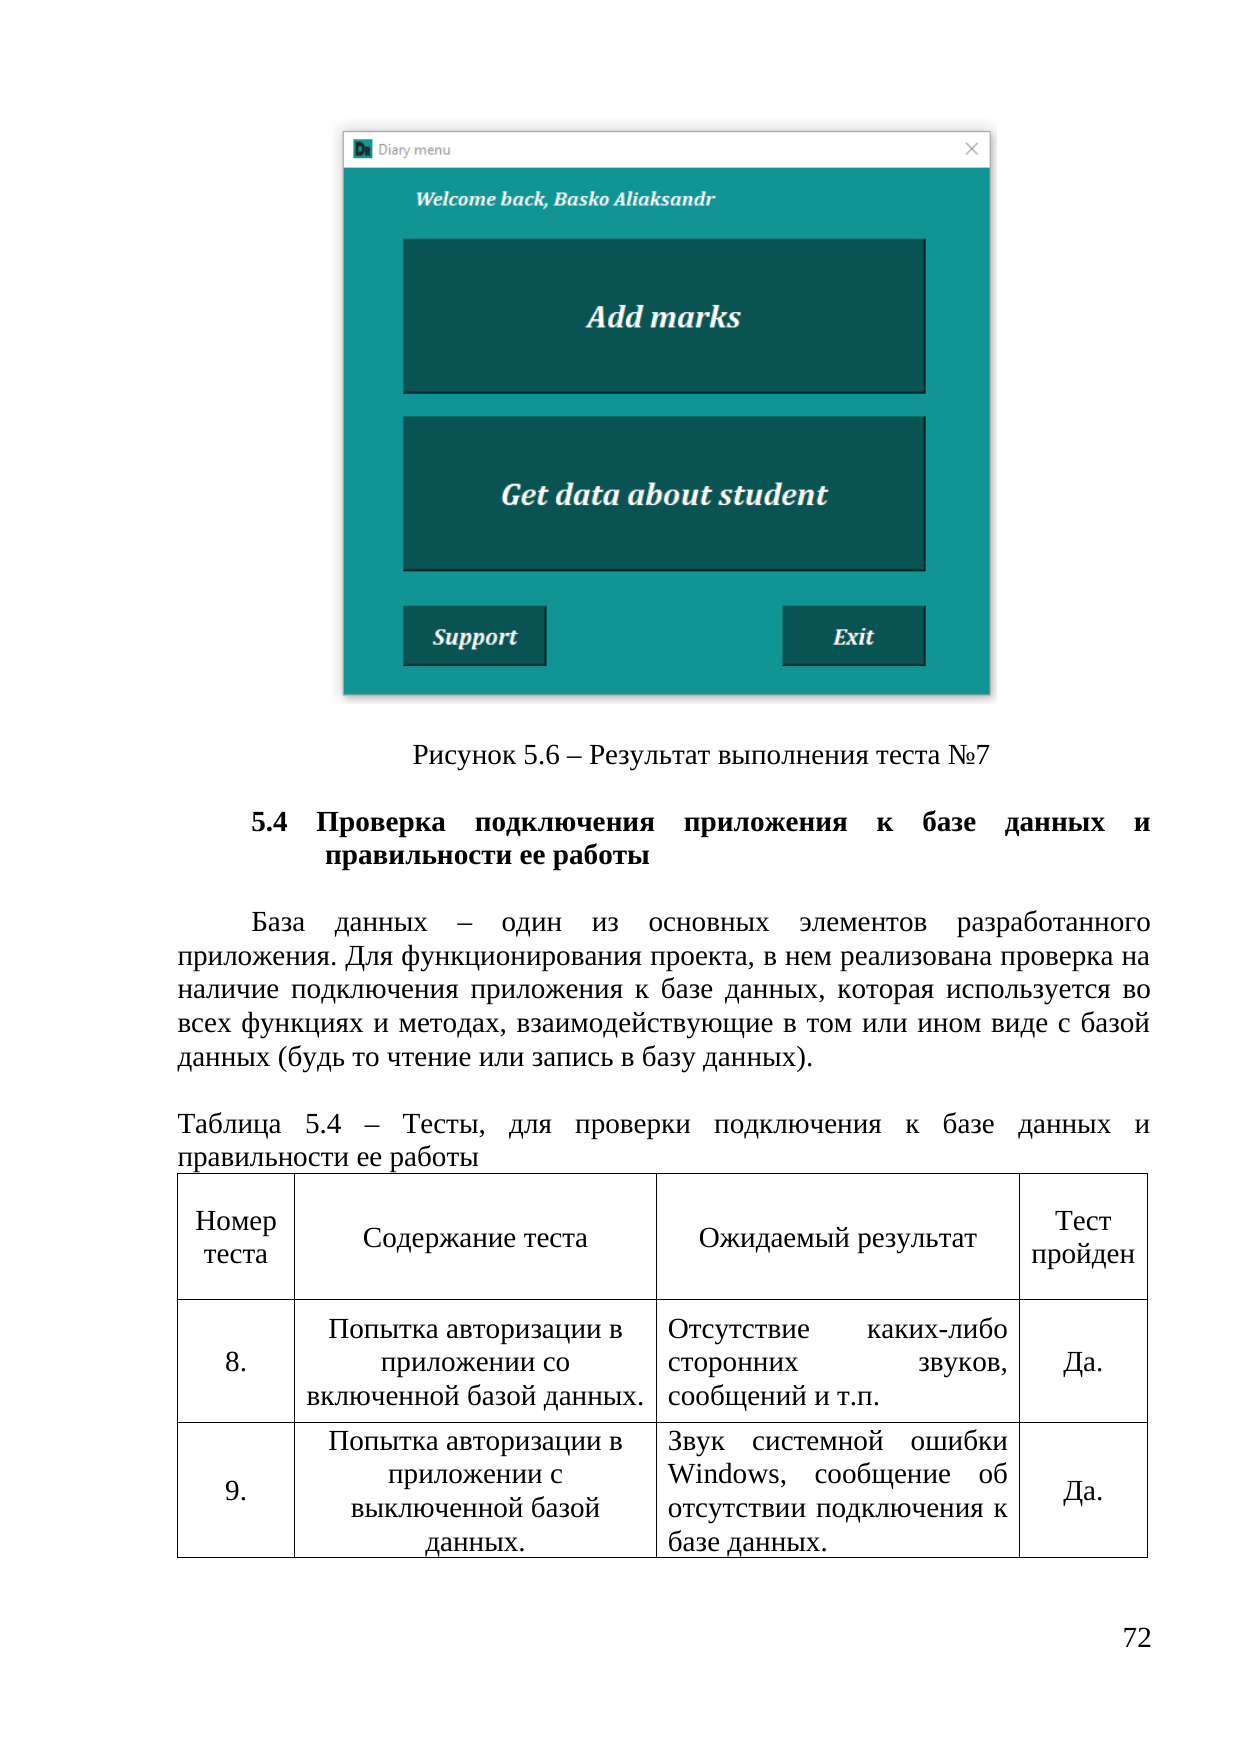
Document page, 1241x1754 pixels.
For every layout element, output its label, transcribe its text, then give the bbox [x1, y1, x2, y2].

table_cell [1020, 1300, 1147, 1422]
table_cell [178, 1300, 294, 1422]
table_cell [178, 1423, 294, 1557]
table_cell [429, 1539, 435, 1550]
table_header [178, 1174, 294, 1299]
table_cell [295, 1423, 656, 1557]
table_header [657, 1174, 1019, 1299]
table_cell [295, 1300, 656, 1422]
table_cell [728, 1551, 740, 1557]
list База данных – один из основных элементов разработанного приложения. Для функционирования проекта, в нем реализована проверка на наличие подключения приложения к базе данных, которая используется во всех функциях и методах, взаимодействующие в том или ином виде с базой данных (будь то чтение или запись в базу данных). [177, 904, 1152, 1072]
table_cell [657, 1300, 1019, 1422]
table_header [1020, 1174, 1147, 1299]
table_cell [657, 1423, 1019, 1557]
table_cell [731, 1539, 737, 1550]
subtitle 5.4 Проверка подключения приложения к базе данных и правильности ее работы [251, 804, 1152, 871]
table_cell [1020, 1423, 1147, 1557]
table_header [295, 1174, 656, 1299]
list Таблица 5.4 – Тесты, для проверки подключения к базе данных и правильности ее работы [177, 1106, 1152, 1173]
picture [331, 118, 998, 704]
text Рисунок 5.6 – Результат выполнения теста №7 [177, 737, 1152, 770]
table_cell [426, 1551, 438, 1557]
